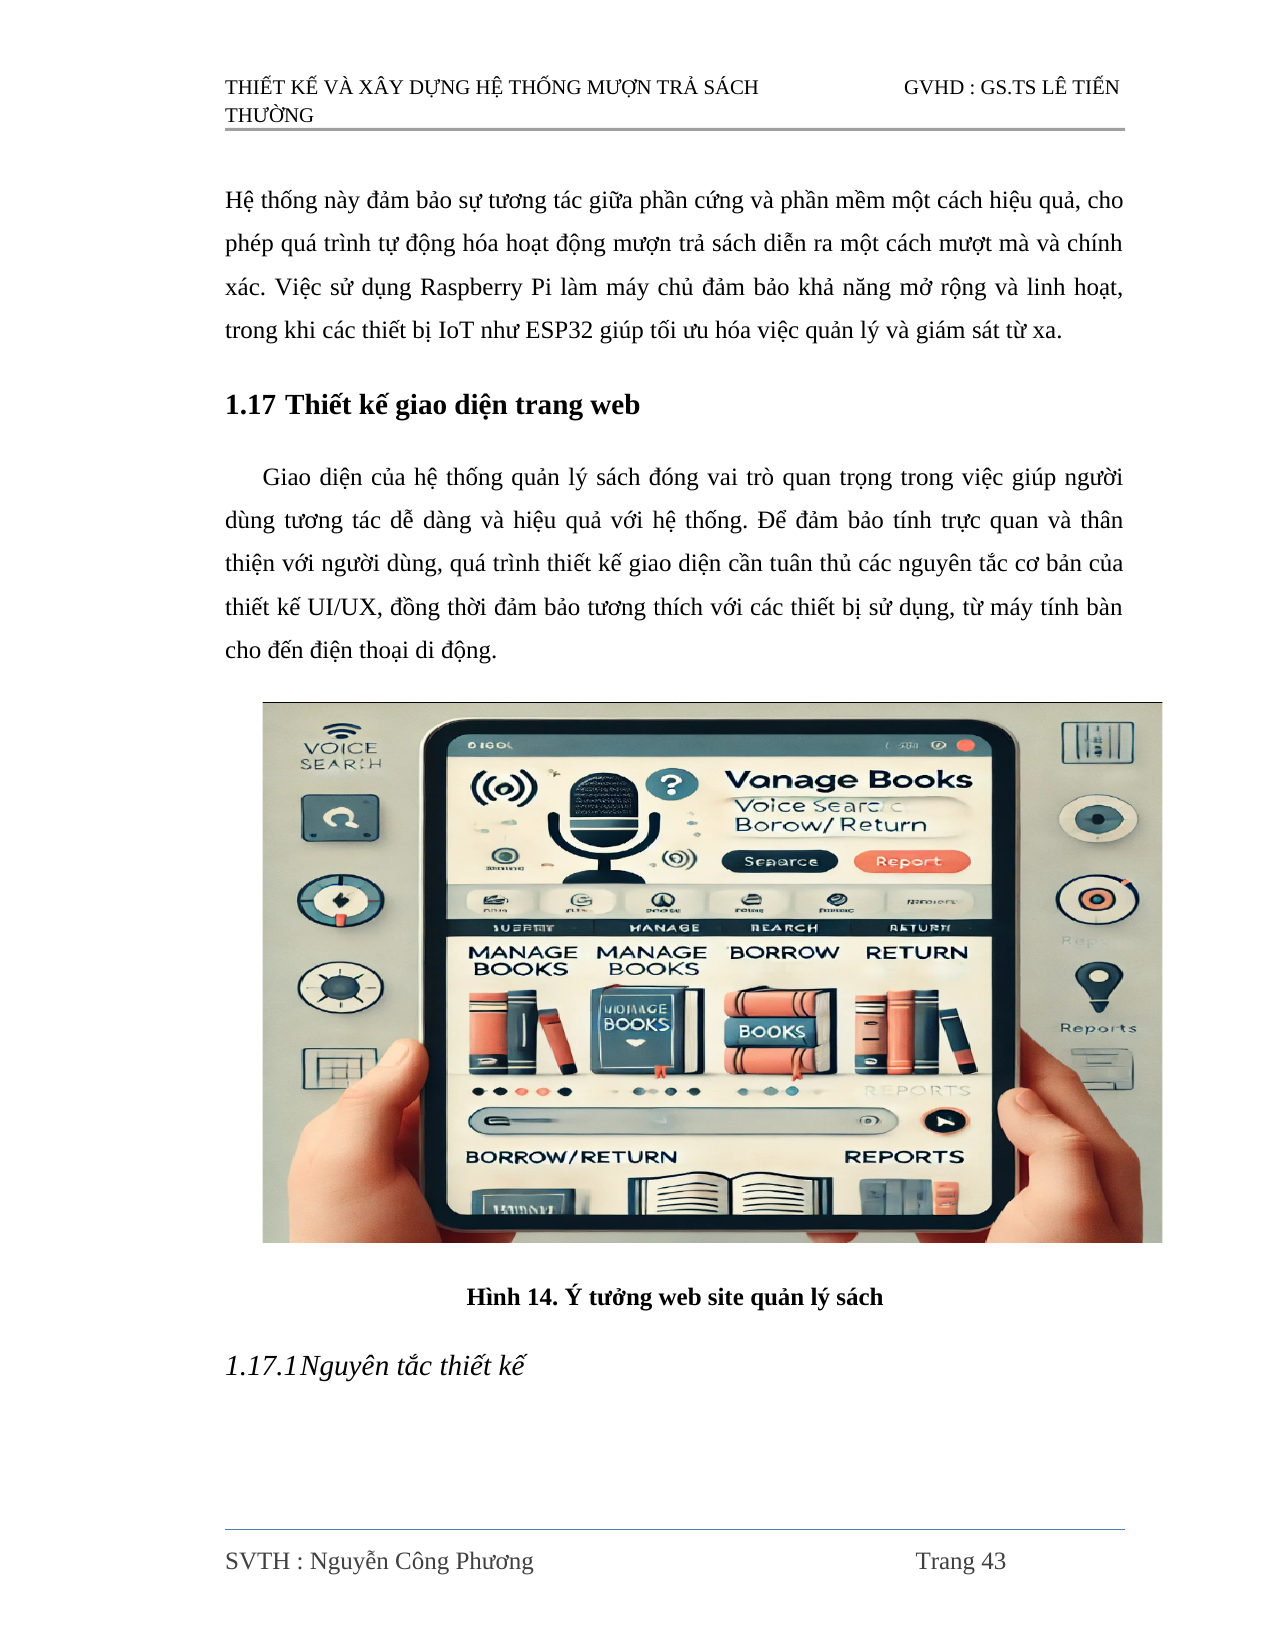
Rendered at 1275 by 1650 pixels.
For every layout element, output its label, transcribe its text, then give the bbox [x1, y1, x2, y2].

list MySQL: Cơ sở dữ liệu lưu trữ toàn bộ dữ liệu của hệ thống, bao gồm thông tin về sách, người dùng, và các lịch sử hoạt động. [262, 530, 1125, 602]
text Giao diện của hệ thống quản lý sách đóng vai trò quan trọng trong việc giúp người dùng tương tác dễ dàng và hiệu quả với hệ thống. Để đảm bảo tính trực quan và thân thiện với người dùng, quá trình thiết kế giao diện cần tuân thủ các nguyên tắc cơ bản của thiết kế UI/UX, đồng thời đảm bảo tương thích với các thiết bị sử dụng, từ máy tính bàn cho đến điện thoại di động. [225, 923, 1125, 1124]
subtitle Thiết kế giao diện trang web [225, 847, 1125, 881]
list Raspberry Pi: Chịu trách nhiệm giao tiếp với tất cả các ngoại vi của hệ thống nhúng bao gồm module quét thẻ RFID, màn hình LCD và điều khiển ESP32 CAM để xử lý cho các hoạt động mượn trả sách của người dùng user tại thư viện. [262, 315, 1125, 430]
text Hệ thống này đảm bảo sự tương tác giữa phần cứng và phần mềm một cách hiệu quả, cho phép quá trình tự động hóa hoạt động mượn trả sách diễn ra một cách mượt mà và chính xác. Việc sử dụng Raspberry Pi làm máy chủ đảm bảo khả năng mở rộng và linh hoạt, trong khi các thiết bị IoT như ESP32 giúp tối ưu hóa việc quản lý và giám sát từ xa. [225, 646, 1125, 804]
list ESP32: Là thiết bị IoT giao tiếp với Raspberry Pi để cung cấp thông tin quét mã vạch từ sách. [262, 444, 1125, 516]
list Máy chủ: Nhận các yêu cầu từ người dùng qua giao diện web và từ ESP32 qua các API. Raspberry Pi xử lý dữ liệu, thực hiện các tác vụ logic, và tương tác với cơ sở dữ liệu MySQL. [262, 185, 1125, 300]
